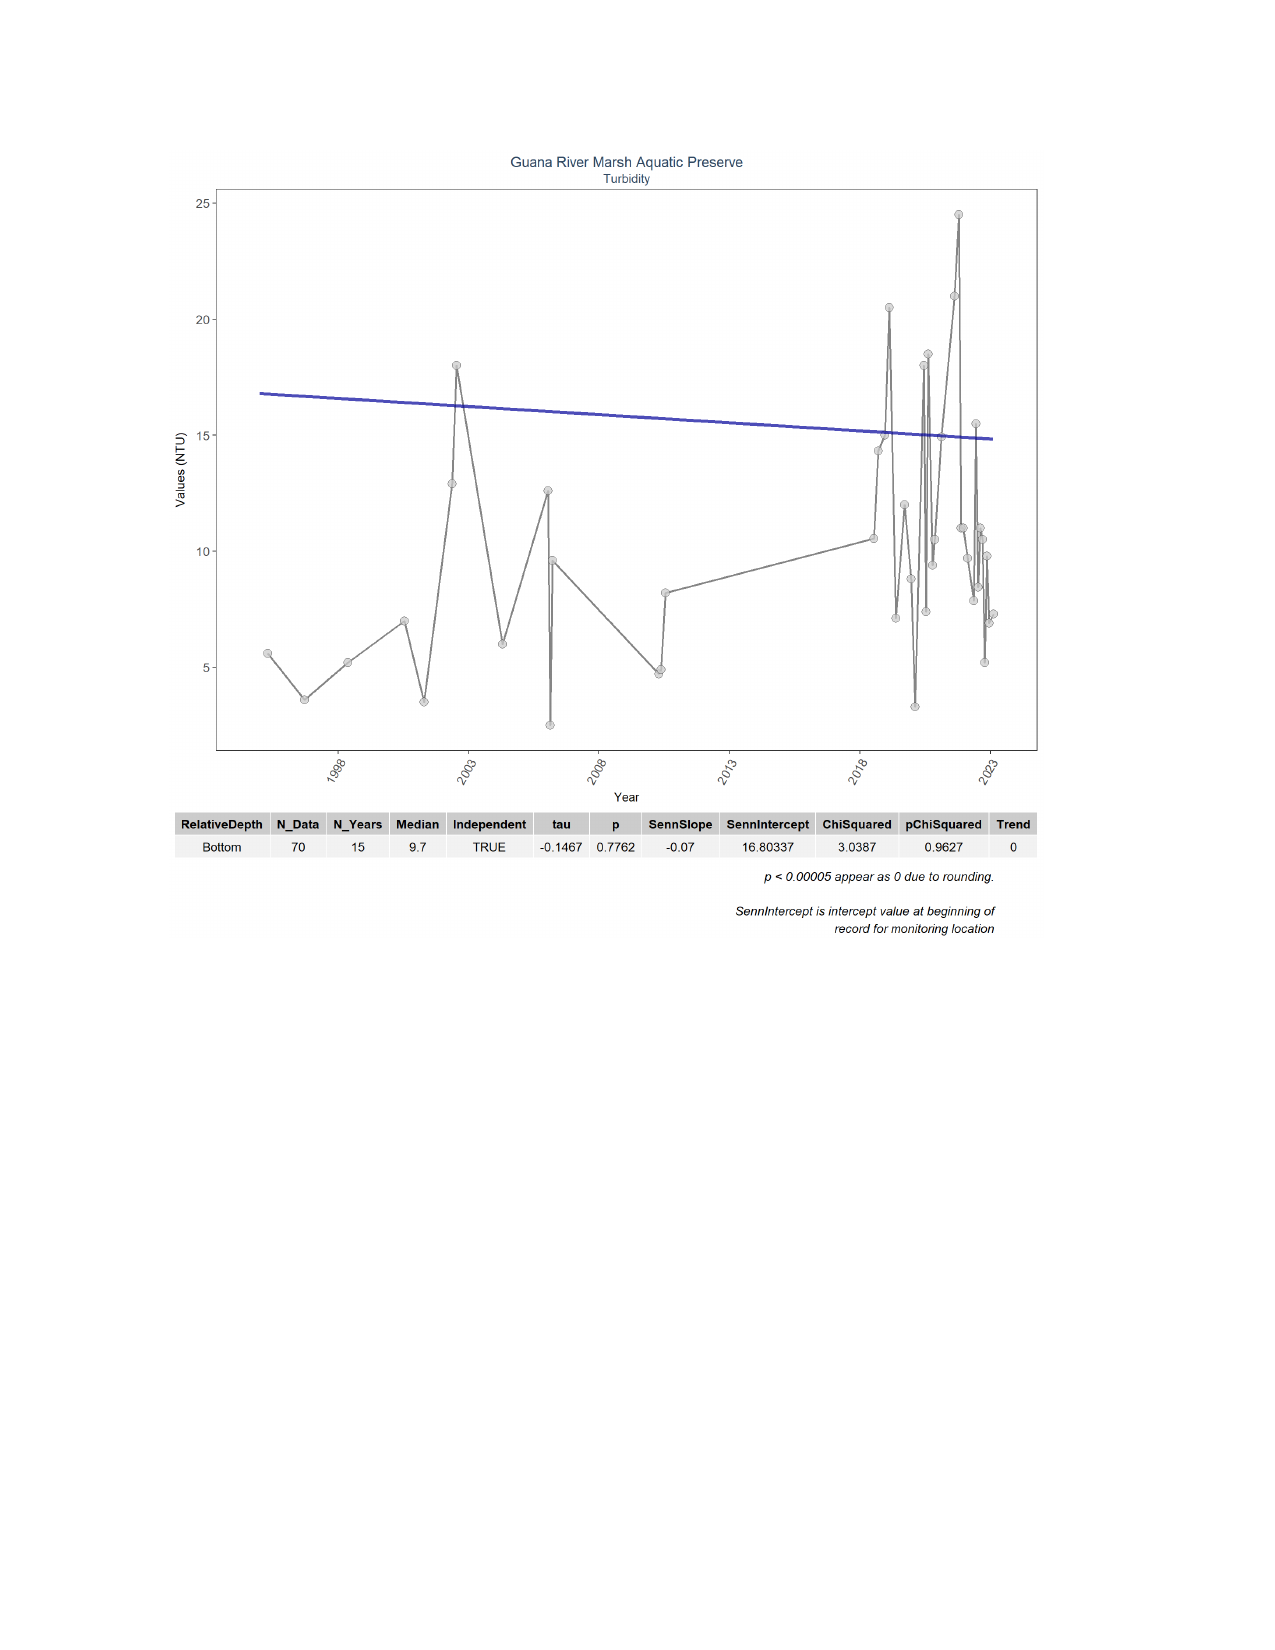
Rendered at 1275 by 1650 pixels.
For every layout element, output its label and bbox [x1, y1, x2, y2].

picture [168, 150, 1044, 938]
